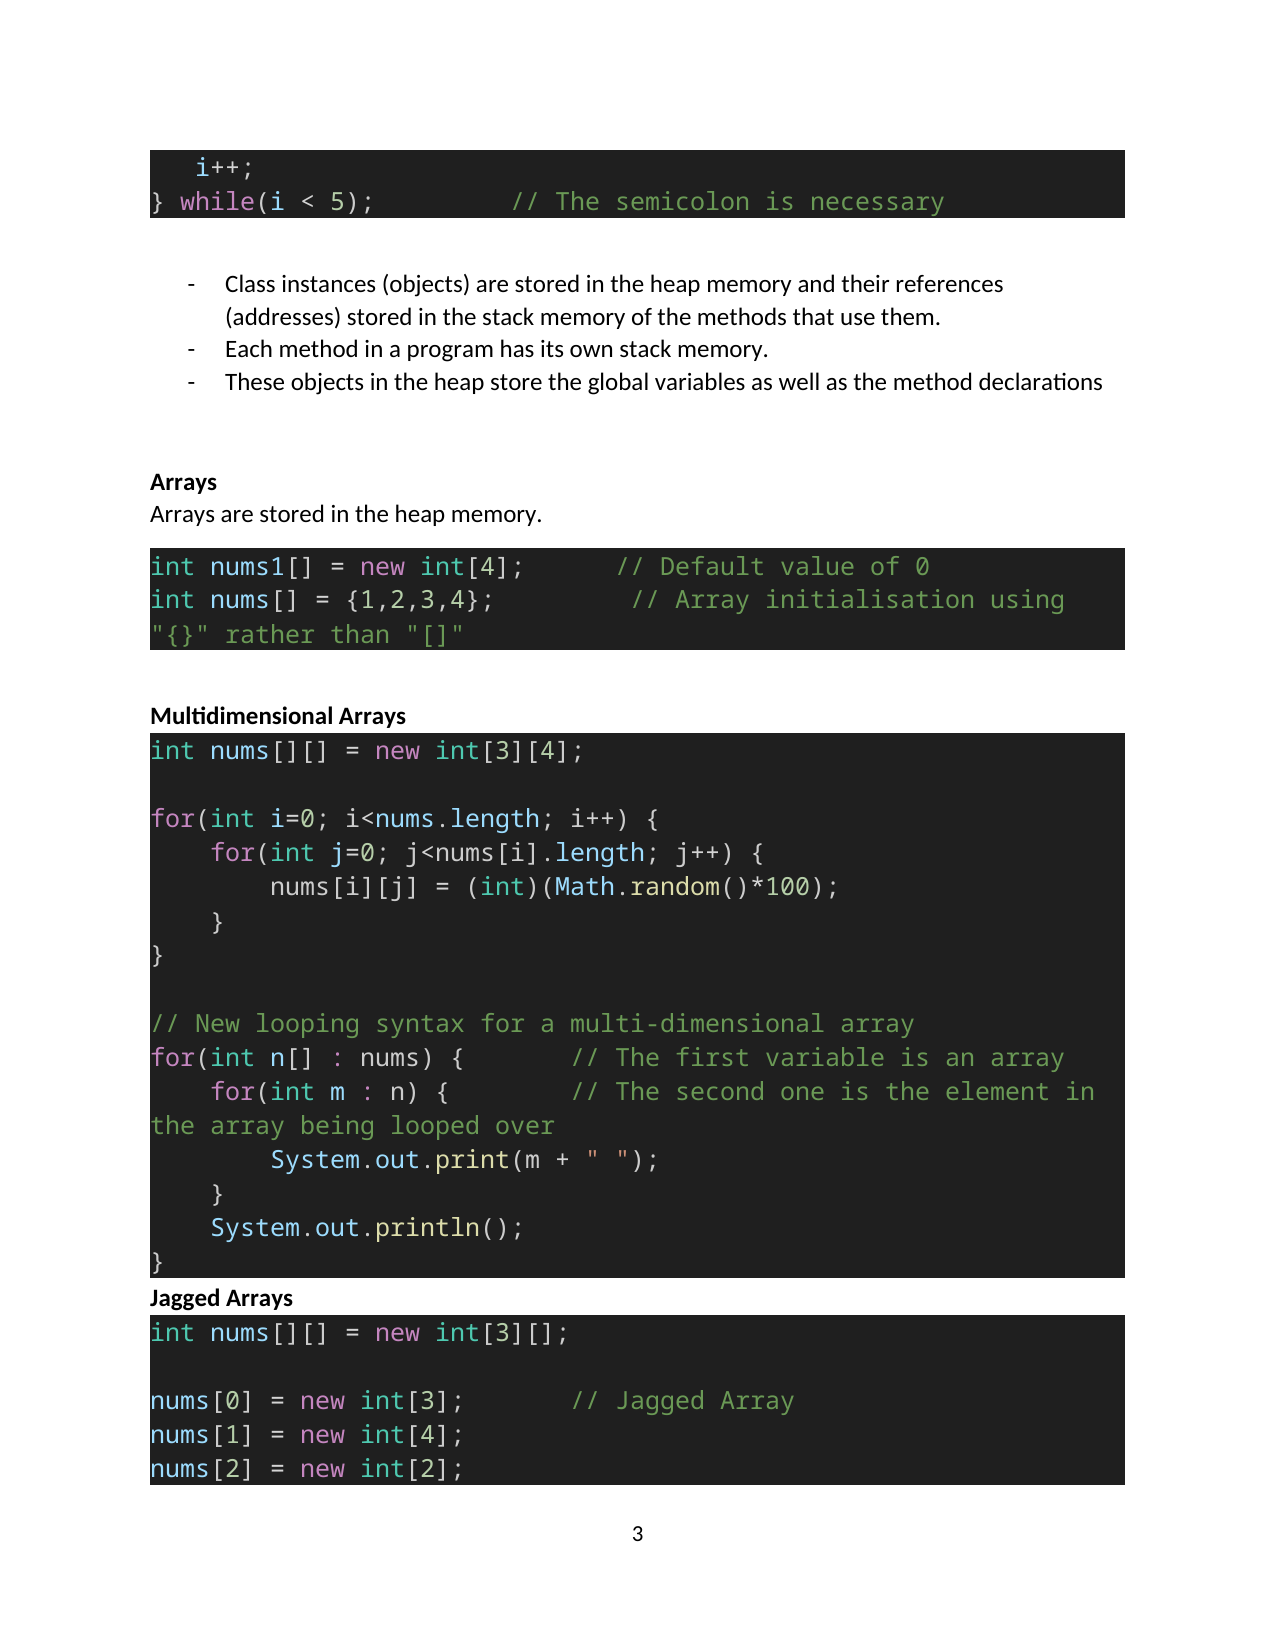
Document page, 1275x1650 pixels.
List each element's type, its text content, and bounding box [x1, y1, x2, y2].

text i++; [150, 150, 1125, 184]
text int nums[][] = new int[3][]; [150, 1315, 1125, 1349]
subtitle Jagged Arrays [150, 1282, 1125, 1312]
text nums[1] = new int[4]; [150, 1417, 1125, 1451]
text for(int i=0; i<nums.length; i++) { [150, 801, 1125, 835]
text for(int j=0; j<nums[i].length; j++) { [150, 835, 1125, 869]
list Each method in a program has its own stack memory. [187, 333, 1125, 364]
text } while(i < 5); // The semicolon is necessary [150, 184, 1125, 218]
text } [150, 903, 1125, 937]
list Class instances (objects) are stored in the heap memory and their references (addresses) stored in the stack memory of the methods that use them. [187, 268, 1125, 331]
text int nums1[] = new int[4]; // Default value of 0 [150, 548, 1125, 582]
text nums[i][j] = (int)(Math.random()*100); [150, 869, 1125, 903]
text // New looping syntax for a multi-dimensional array [150, 1005, 1125, 1039]
text } [150, 1244, 1125, 1278]
text System.out.print(m + " "); [150, 1142, 1125, 1176]
text int nums[] = {1,2,3,4}; // Array initialisation using "{}" rather than "[]" [150, 582, 1125, 650]
text } [150, 937, 1125, 971]
text for(int n[] : nums) { // The first variable is an array [150, 1039, 1125, 1073]
subtitle Arrays [150, 466, 1125, 496]
list These objects in the heap store the global variables as well as the method declarations [187, 366, 1125, 397]
text System.out.println(); [150, 1210, 1125, 1244]
text Arrays are stored in the heap memory. [150, 498, 1125, 529]
text nums[0] = new int[3]; // Jagged Array [150, 1383, 1125, 1417]
subtitle Multidimensional Arrays [150, 700, 1125, 730]
text nums[2] = new int[2]; [150, 1451, 1125, 1485]
text } [150, 1176, 1125, 1210]
text for(int m : n) { // The second one is the element in the array being looped over [150, 1073, 1125, 1142]
text int nums[][] = new int[3][4]; [150, 733, 1125, 767]
